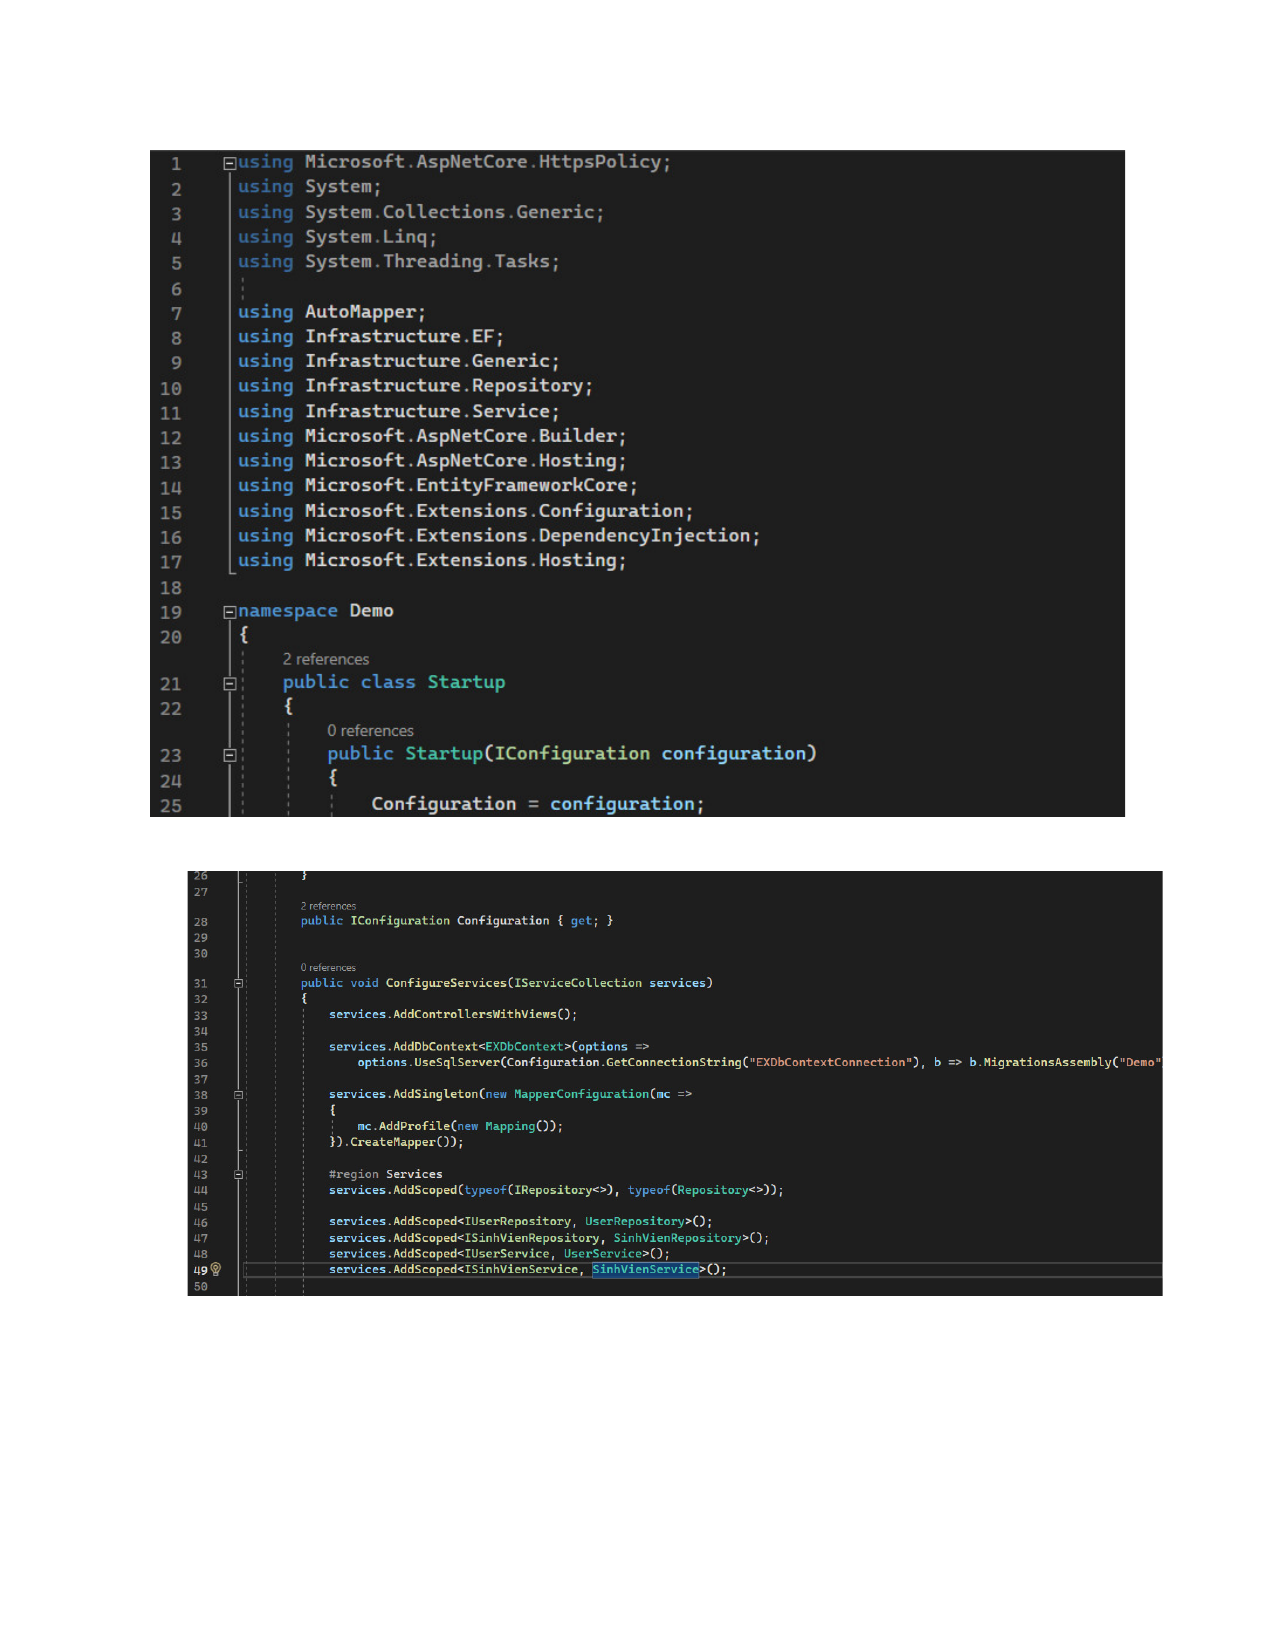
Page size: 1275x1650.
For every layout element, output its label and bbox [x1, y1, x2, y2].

picture [187, 871, 1163, 1296]
picture [150, 150, 1125, 817]
